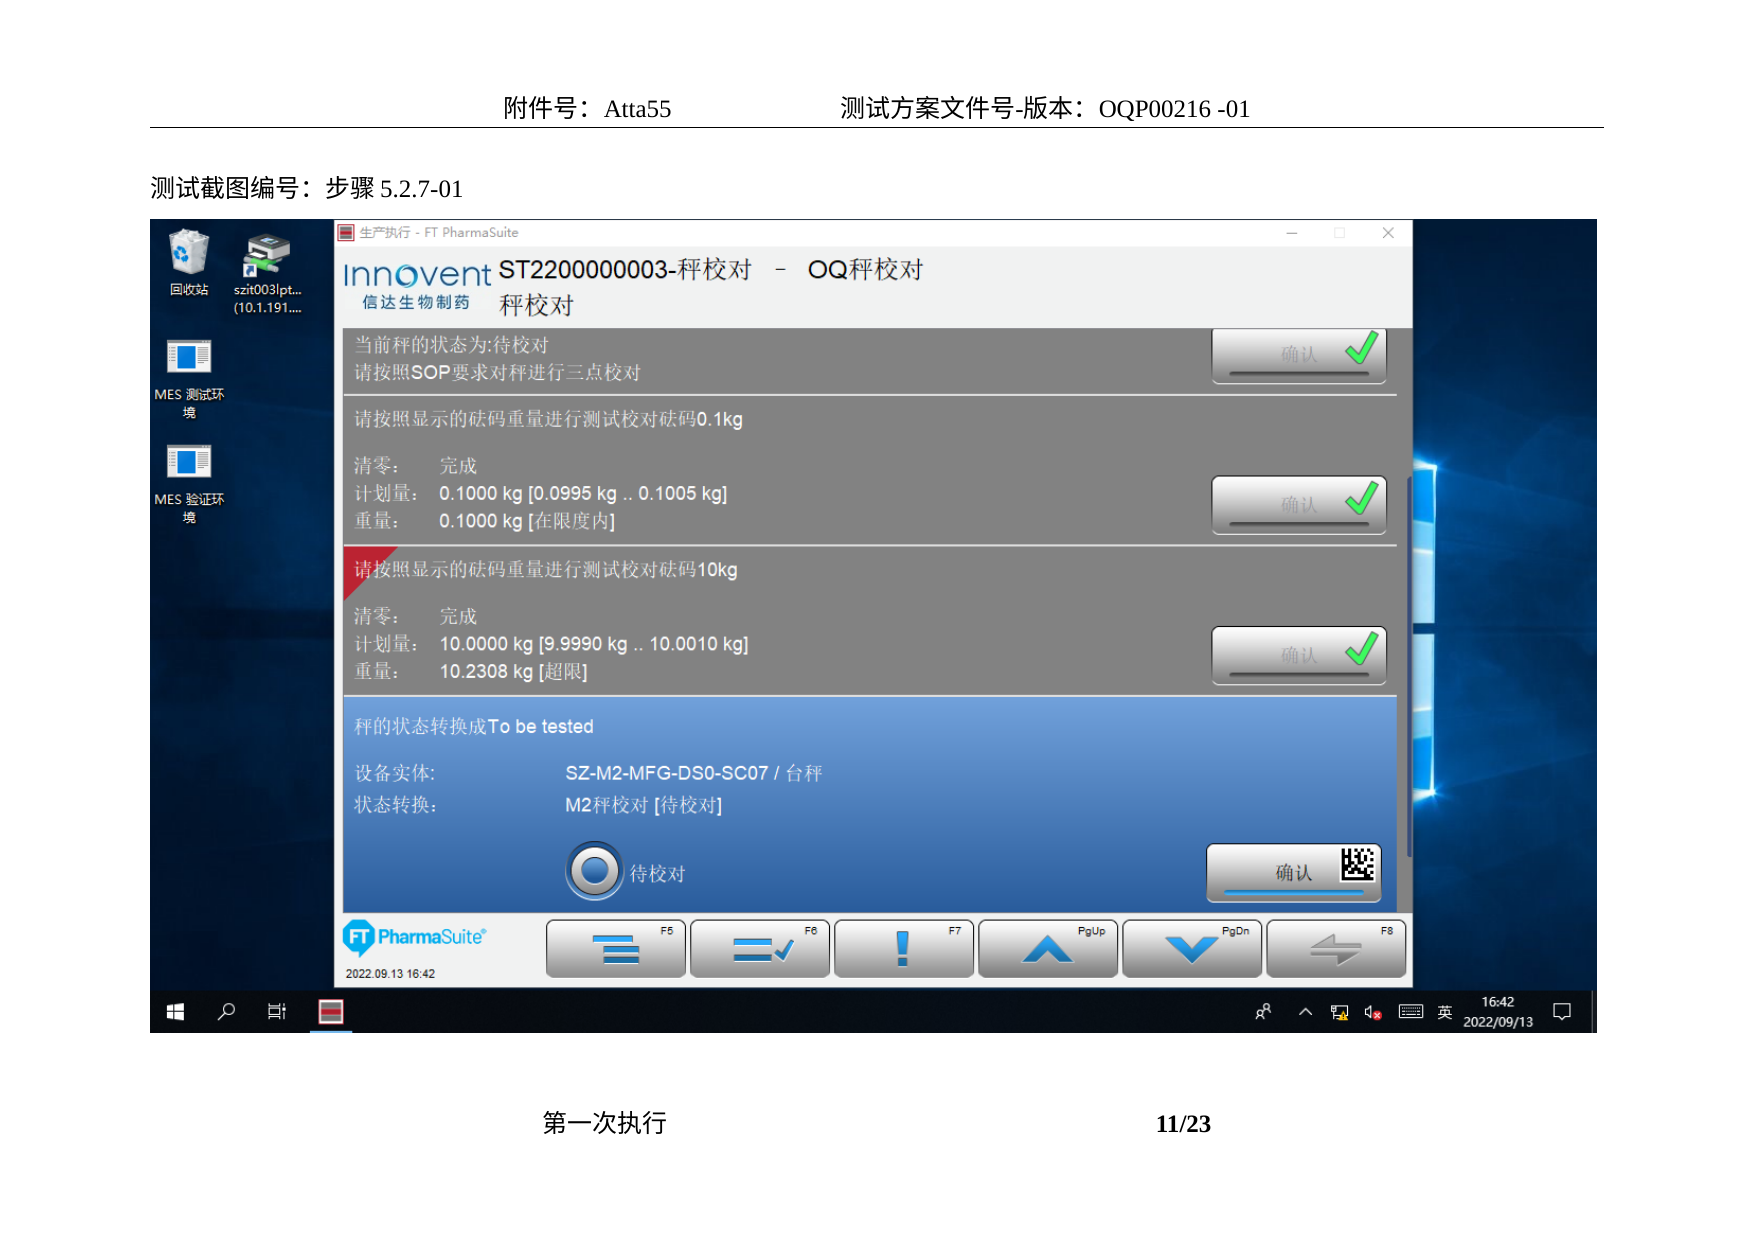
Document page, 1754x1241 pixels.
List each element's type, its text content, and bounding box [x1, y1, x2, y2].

text 测试截图编号：步骤5.2.7-01 [150, 154, 1604, 219]
picture [150, 219, 1597, 1033]
